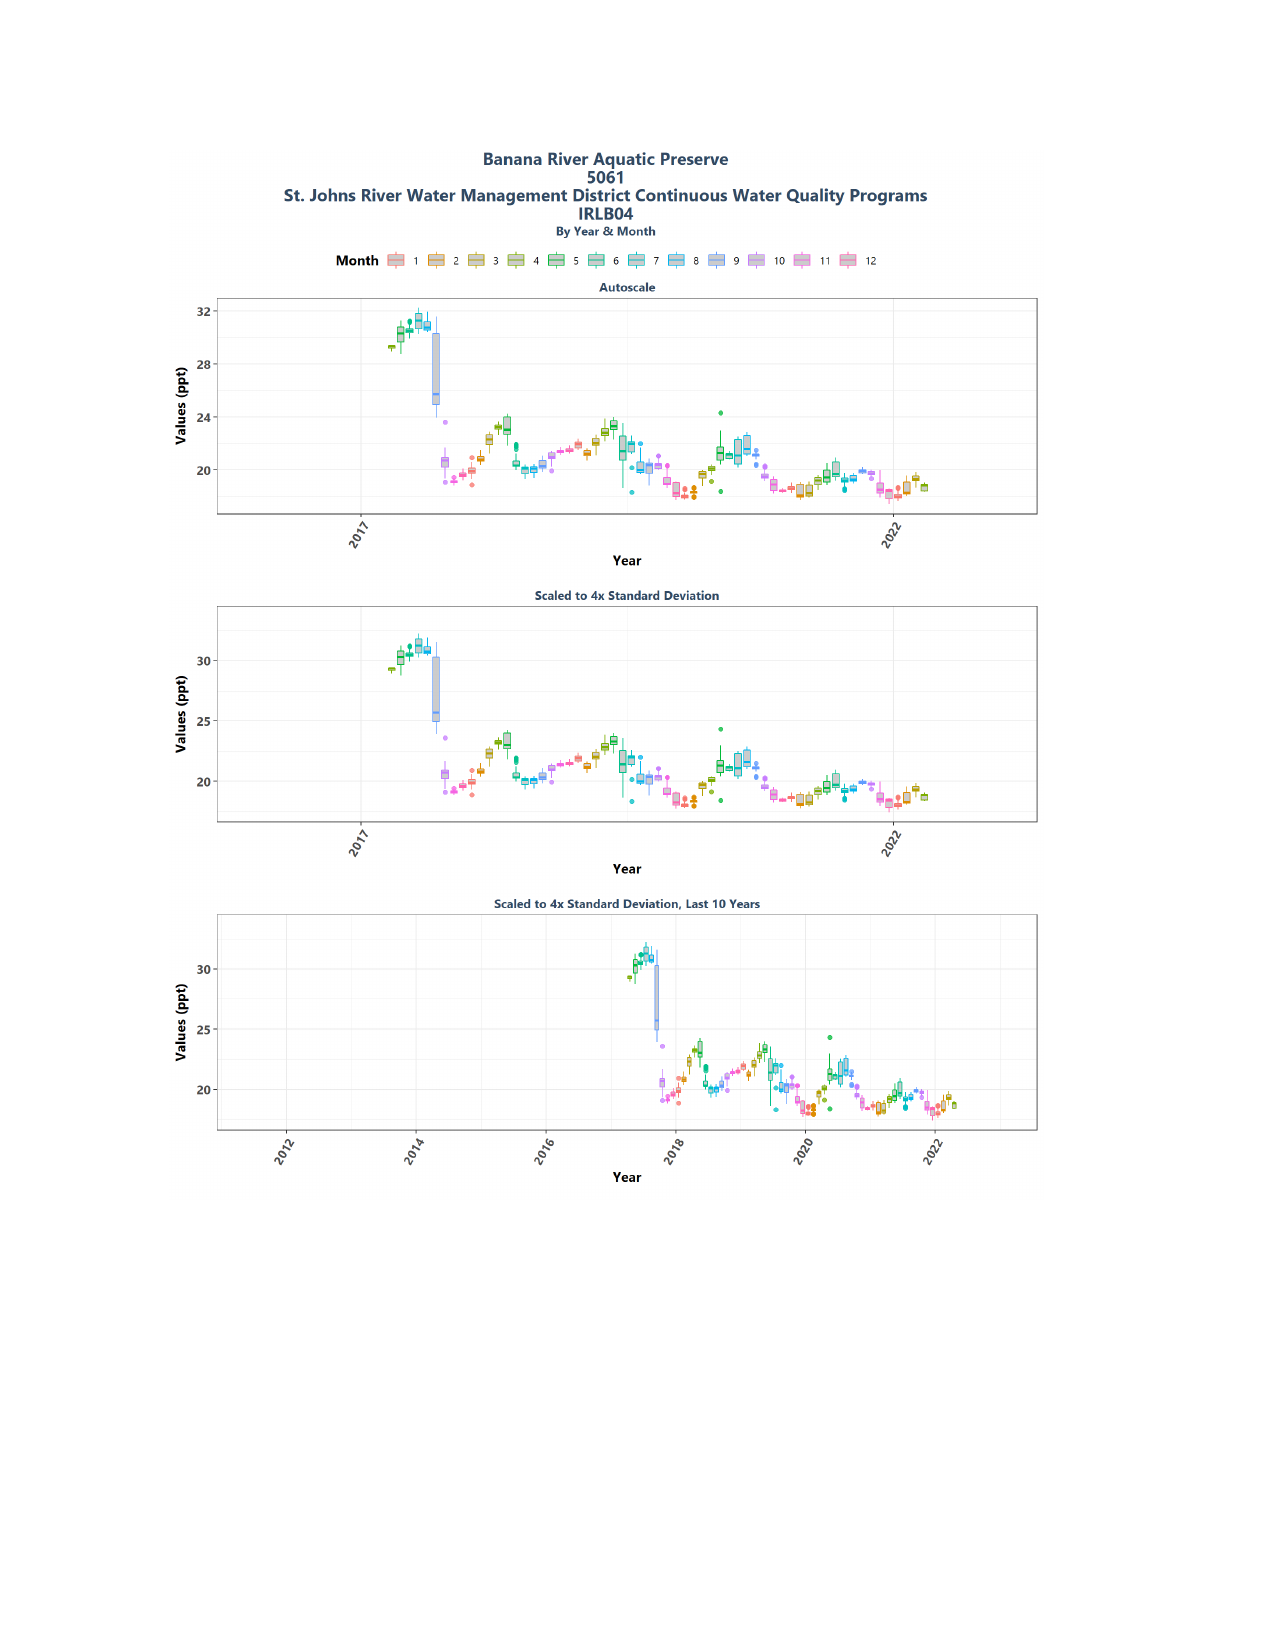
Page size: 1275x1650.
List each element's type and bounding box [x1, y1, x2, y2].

picture [168, 150, 1044, 1200]
